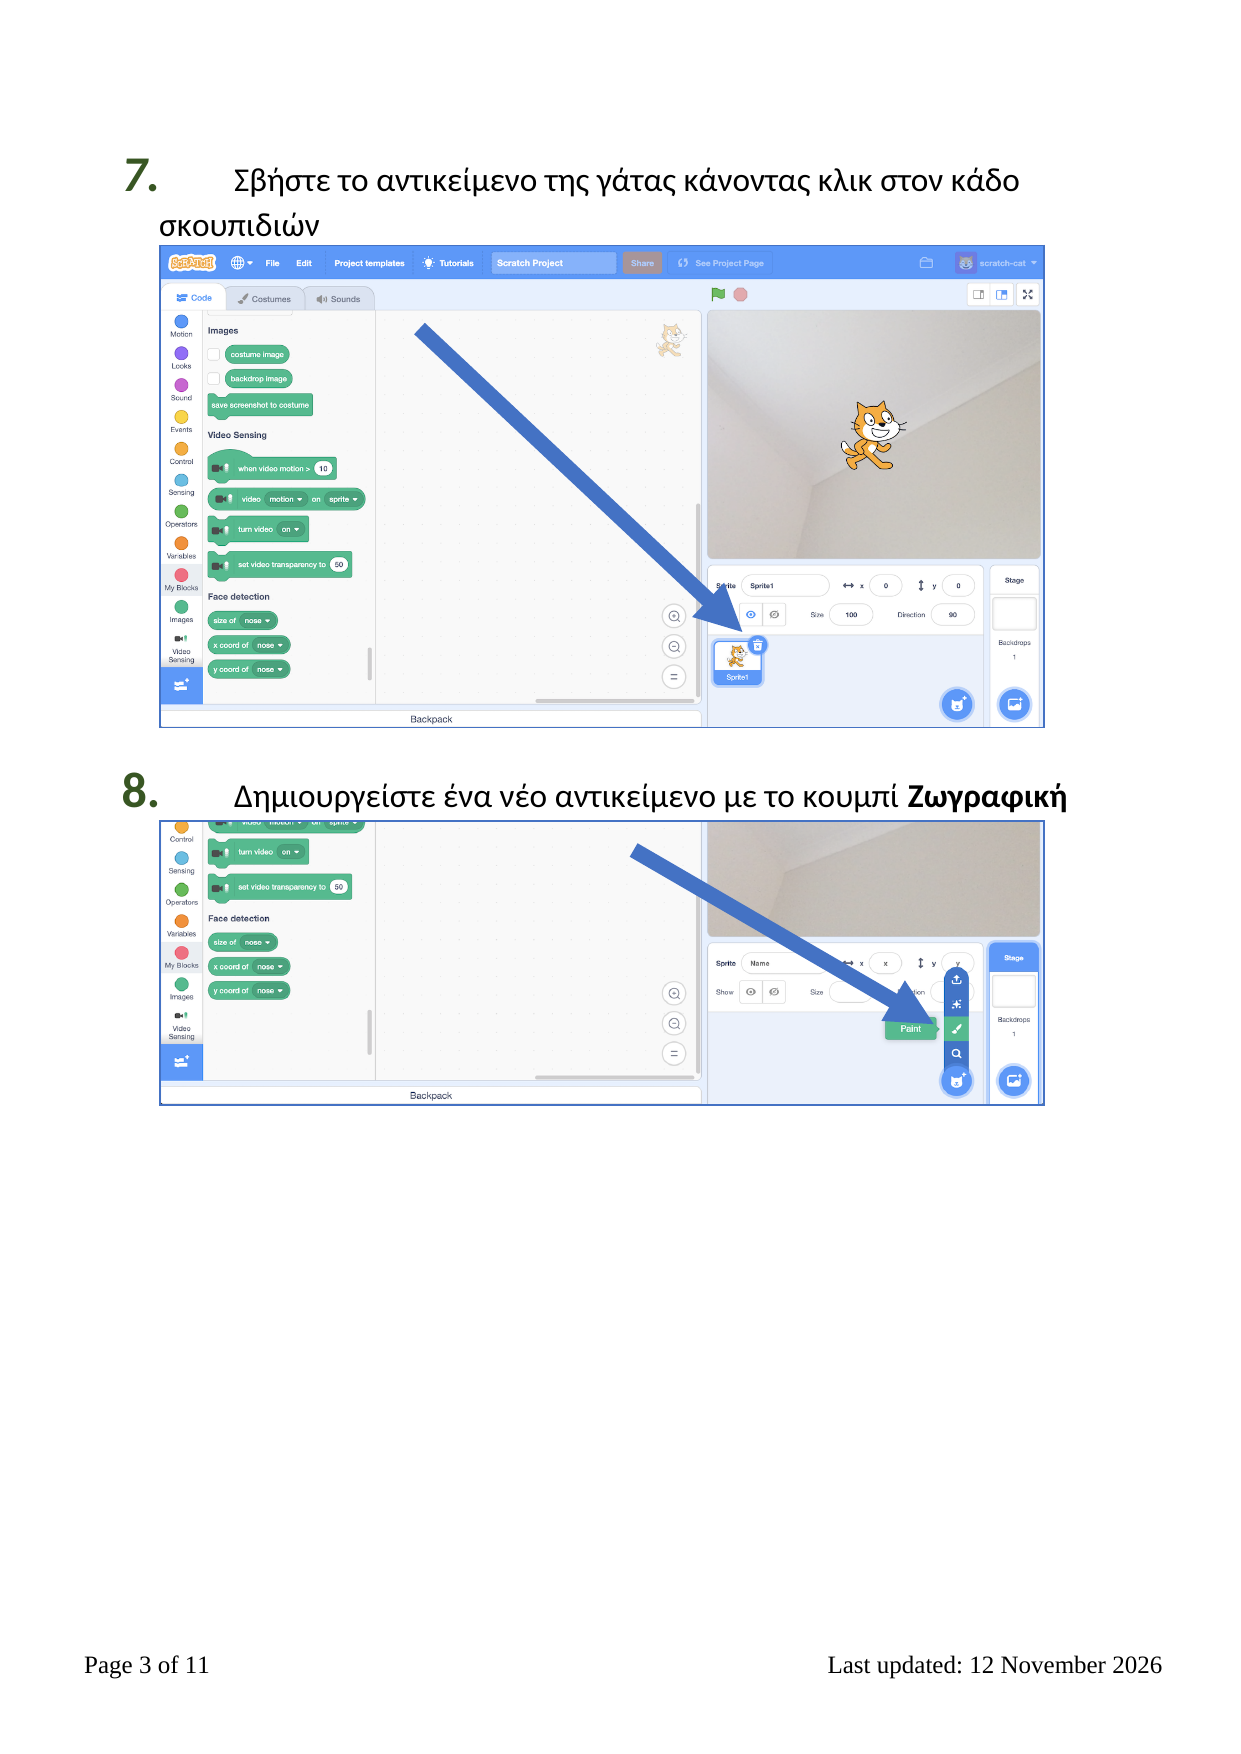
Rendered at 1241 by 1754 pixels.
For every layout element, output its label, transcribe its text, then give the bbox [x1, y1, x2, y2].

picture [161, 822, 1043, 1104]
picture [161, 246, 1043, 727]
